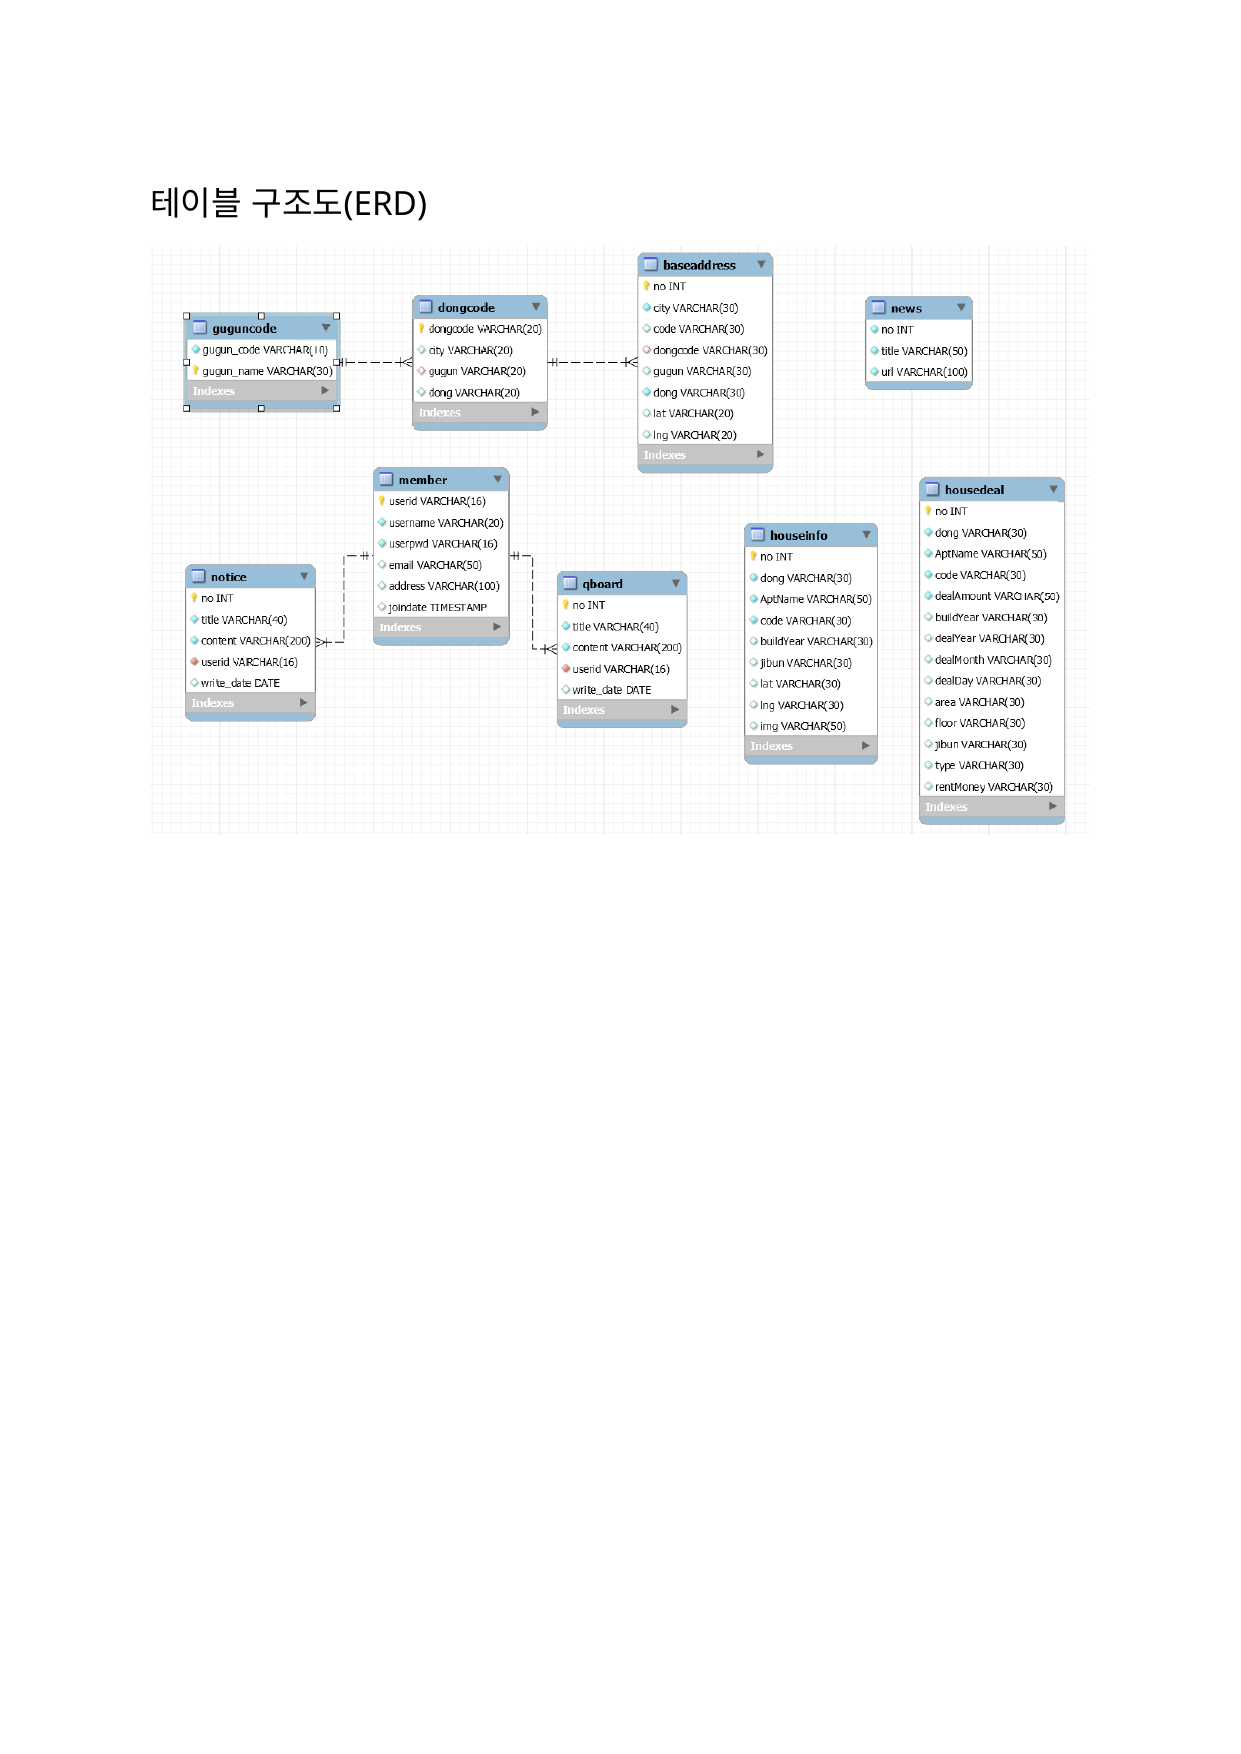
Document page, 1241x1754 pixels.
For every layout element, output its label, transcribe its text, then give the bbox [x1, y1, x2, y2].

text 테이블 구조도(ERD) [150, 177, 1090, 226]
picture [150, 246, 1091, 835]
